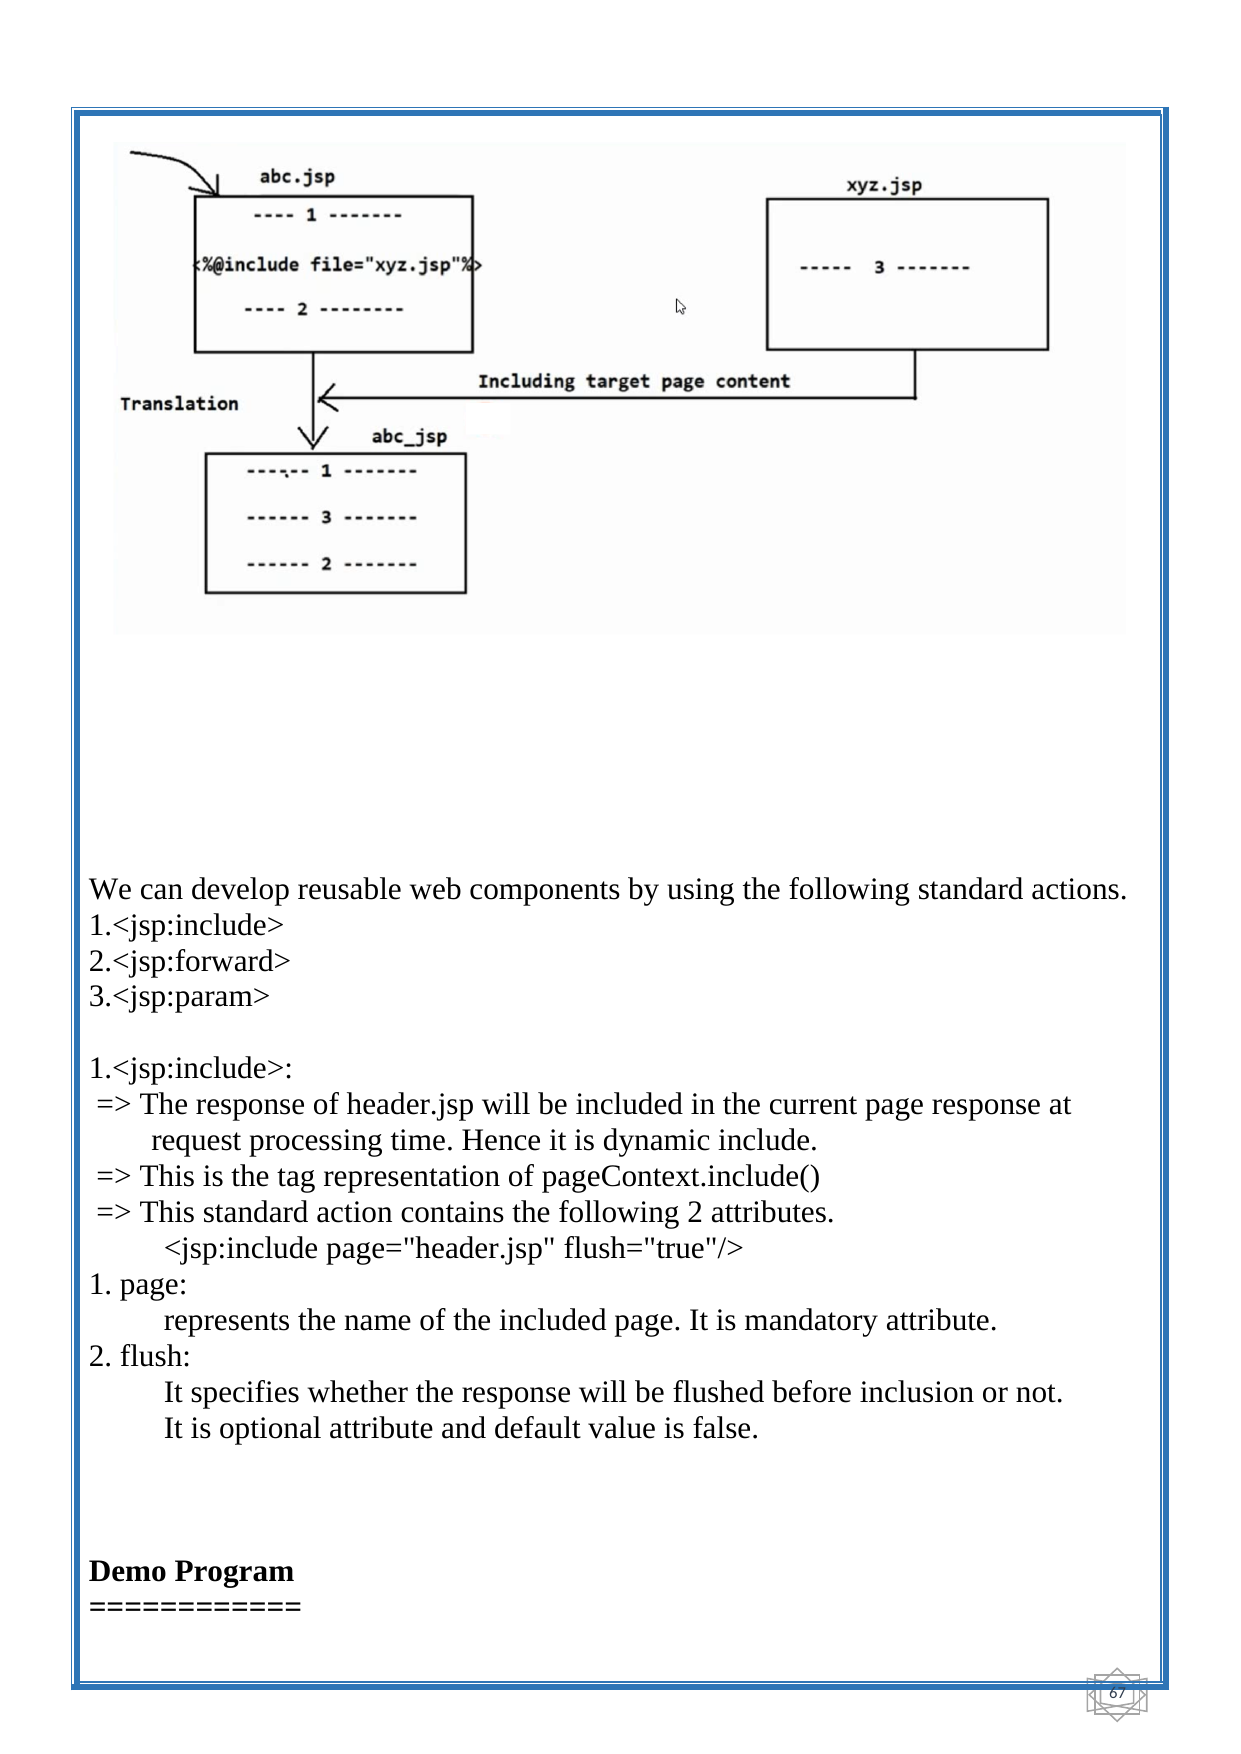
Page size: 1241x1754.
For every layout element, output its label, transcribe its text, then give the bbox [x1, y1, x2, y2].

text It is optional attribute and default value is false. [88, 1409, 1152, 1445]
text It specifies whether the response will be flushed before inclusion or not. [88, 1373, 1152, 1409]
text => The response of header.jsp will be included in the current page response at request processing time. Hence it is dynamic include. [88, 1086, 1152, 1157]
text 2.<jsp:forward> [88, 942, 1152, 978]
text 2. flush: [88, 1337, 1152, 1373]
picture [92, 120, 1154, 691]
text We can develop reusable web components by using the following standard actions. [88, 870, 1152, 906]
text 1.<jsp:include> [88, 906, 1152, 942]
text Demo Program [88, 1553, 1152, 1589]
text => This is the tag representation of pageContext.include() [88, 1157, 1152, 1193]
text 3.<jsp:param> [88, 978, 1152, 1014]
text <jsp:include page="header.jsp" flush="true"/> [88, 1229, 1152, 1265]
text represents the name of the included page. It is mandatory attribute. [88, 1301, 1152, 1337]
text => This standard action contains the following 2 attributes. [88, 1193, 1152, 1229]
text ============ [88, 1589, 1152, 1624]
text 1. page: [88, 1265, 1152, 1301]
text 1.<jsp:include>: [88, 1049, 1152, 1086]
